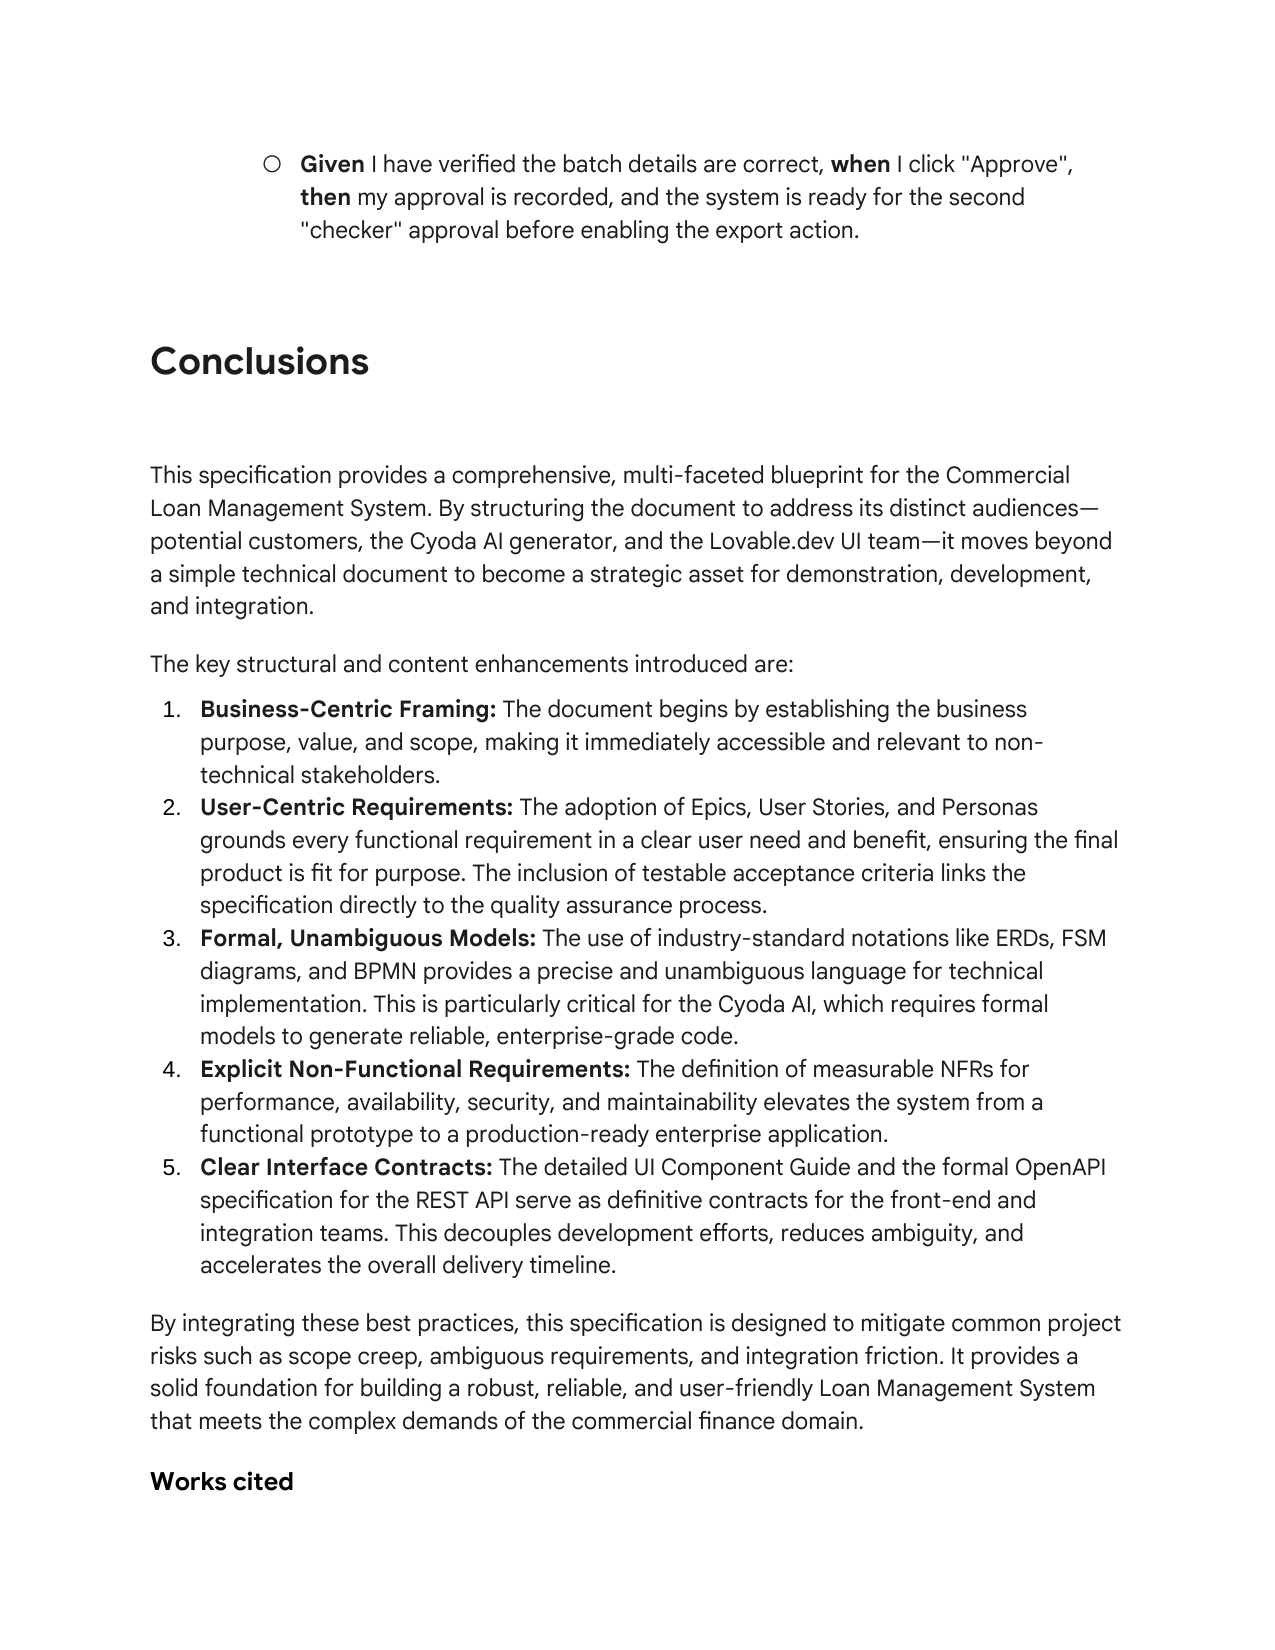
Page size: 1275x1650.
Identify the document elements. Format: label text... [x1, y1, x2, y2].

subtitle Conclusions [150, 338, 1125, 385]
list Explicit Non-Functional Requirements: The definition of measurable NFRs for performance, availability, security, and maintainability elevates the system from a functional prototype to a production-ready enterprise application. [162, 1055, 1125, 1149]
list Given I have verified the batch details are correct, when I click "Approve", then my approval is recorded, and the system is ready for the second "checker" approval before enabling the export action. [262, 150, 1125, 245]
list Business-Centric Framing: The document begins by establishing the business purpose, value, and scope, making it immediately accessible and relevant to non-technical stakeholders. [162, 695, 1125, 789]
list User-Centric Requirements: The adoption of Epics, User Stories, and Personas grounds every functional requirement in a clear user need and benefit, ensuring the final product is fit for purpose. The inclusion of testable acceptance criteria links the specification directly to the quality assurance process. [162, 793, 1125, 920]
text By integrating these best practices, this specification is designed to mitigate common project risks such as scope creep, ambiguous requirements, and integration friction. It provides a solid foundation for building a robust, reliable, and user-friendly Loan Management System that meets the complex demands of the commercial finance domain. [150, 1309, 1125, 1436]
text The key structural and content enhancements introduced are: [150, 650, 1125, 679]
list Clear Interface Contracts: The detailed UI Component Guide and the formal OpenAPI specification for the REST API serve as definitive contracts for the front-end and integration teams. This decouples development efforts, reduces ambiguity, and accelerates the overall delivery timeline. [162, 1153, 1125, 1280]
text This specification provides a comprehensive, multi-faceted blueprint for the Commercial Loan Management System. By structuring the document to address its distinct audiences—potential customers, the Cyoda AI generator, and the Lovable.dev UI team—it moves beyond a simple technical document to become a strategic asset for demonstration, development, and integration. [150, 462, 1125, 621]
subtitle Works cited [150, 1467, 1125, 1498]
list Formal, Unambiguous Models: The use of industry-standard notations like ERDs, FSM diagrams, and BPMN provides a precise and unambiguous language for technical implementation. This is particularly critical for the Cyoda AI, which requires formal models to generate reliable, enterprise-grade code. [162, 924, 1125, 1051]
